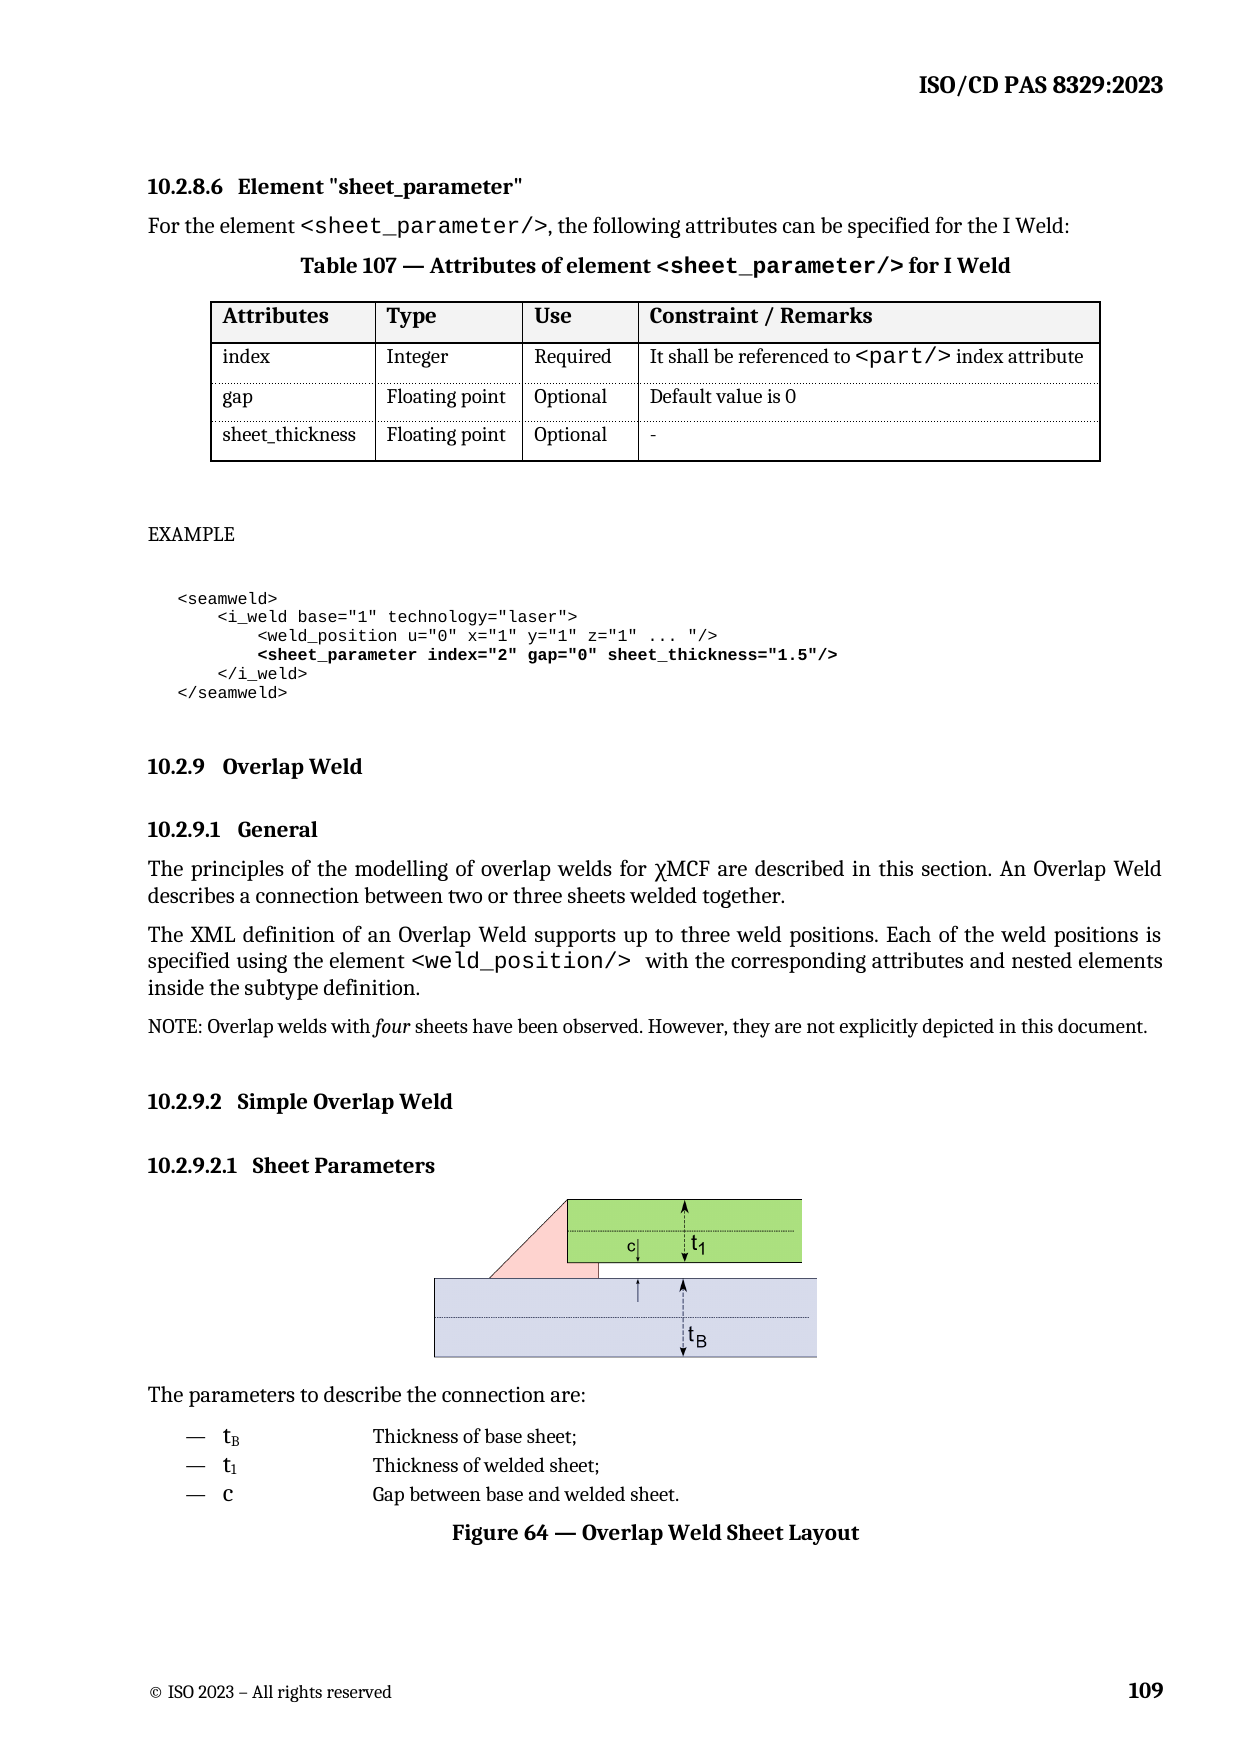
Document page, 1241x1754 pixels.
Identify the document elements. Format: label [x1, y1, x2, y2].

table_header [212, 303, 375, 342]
picture [434, 1199, 817, 1358]
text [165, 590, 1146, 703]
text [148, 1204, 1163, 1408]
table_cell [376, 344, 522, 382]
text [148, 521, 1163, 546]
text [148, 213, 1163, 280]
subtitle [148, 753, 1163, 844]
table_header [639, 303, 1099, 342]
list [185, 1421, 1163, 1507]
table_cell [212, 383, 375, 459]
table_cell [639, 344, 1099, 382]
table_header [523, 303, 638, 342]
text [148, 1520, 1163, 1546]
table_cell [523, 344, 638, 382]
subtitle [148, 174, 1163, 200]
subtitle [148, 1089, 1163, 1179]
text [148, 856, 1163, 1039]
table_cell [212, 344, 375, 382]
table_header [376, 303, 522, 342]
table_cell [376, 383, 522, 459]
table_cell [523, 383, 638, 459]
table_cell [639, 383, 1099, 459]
